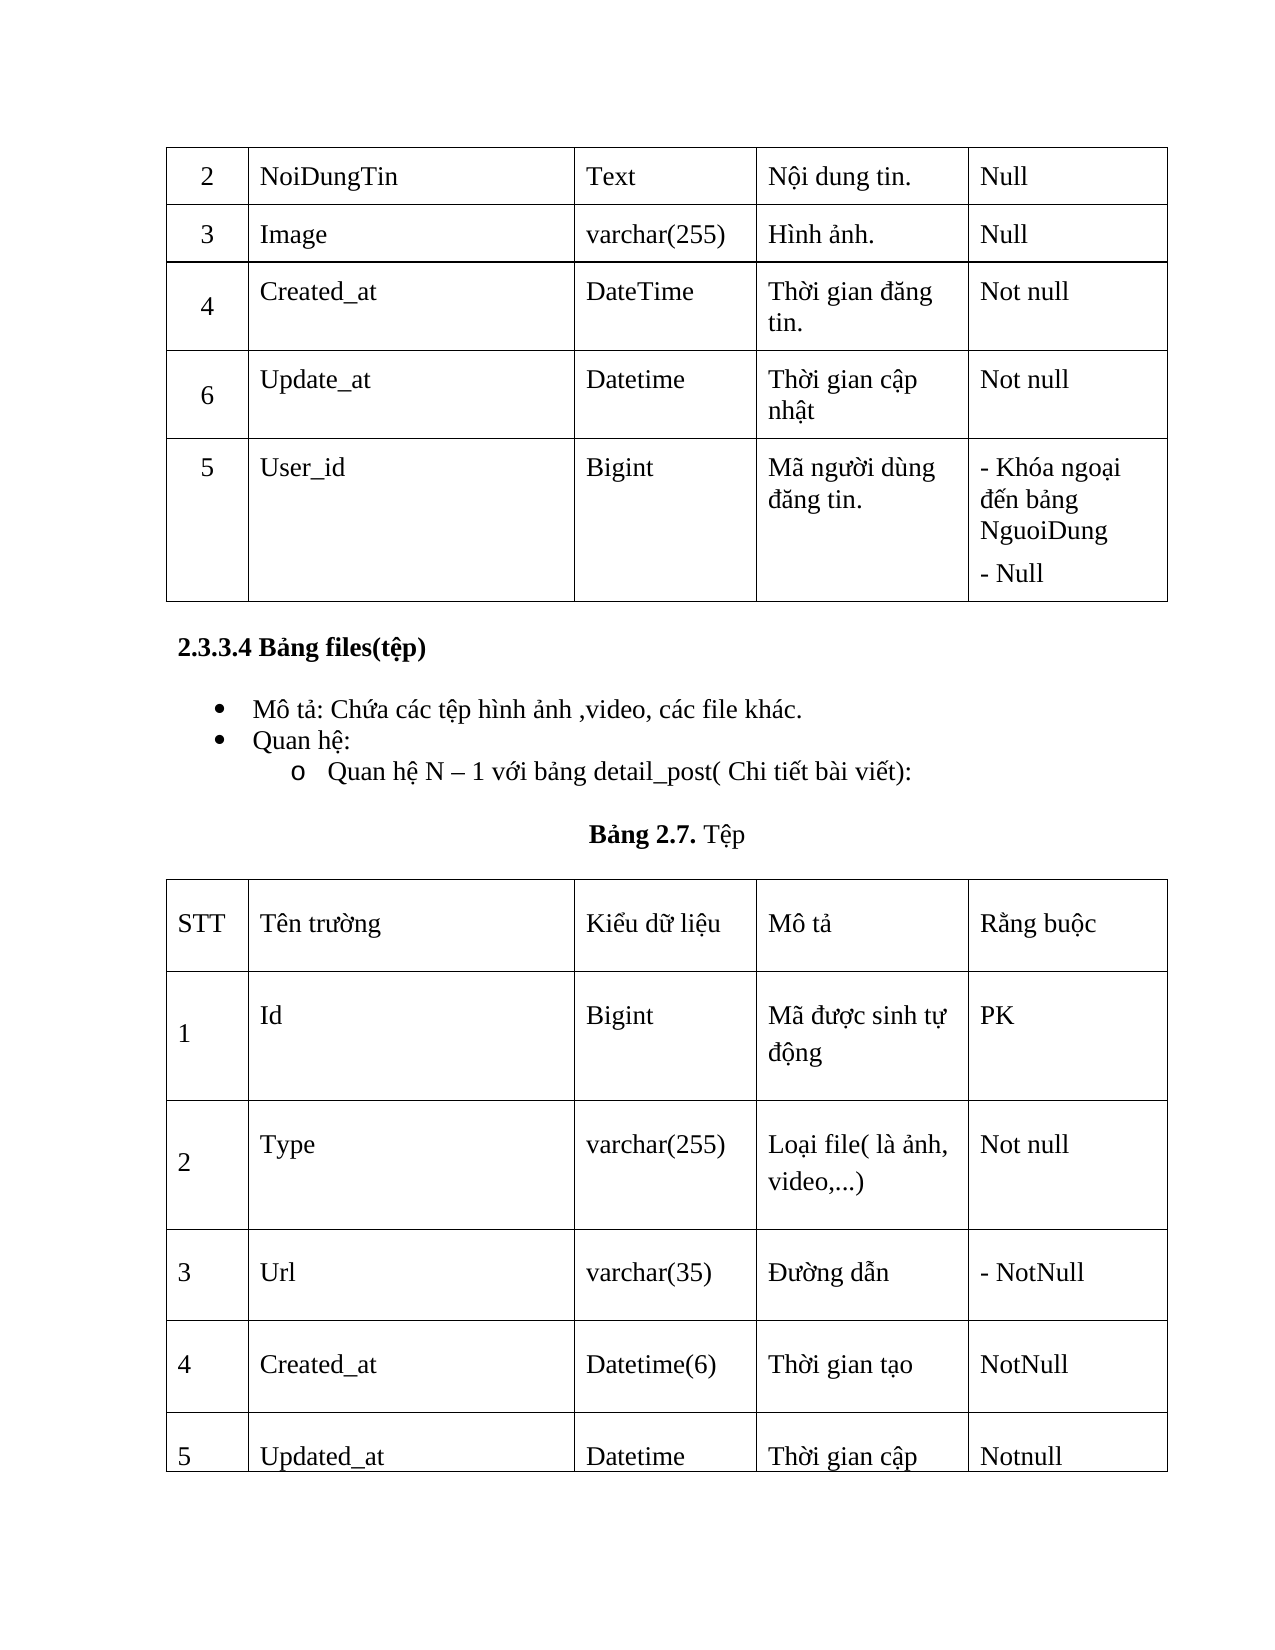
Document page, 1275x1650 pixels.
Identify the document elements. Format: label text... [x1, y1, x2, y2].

table_cell Update_at [249, 351, 574, 438]
table_cell 3 [167, 205, 248, 261]
table_cell 4 [167, 263, 248, 350]
table_cell Nội dung tin. [757, 148, 968, 204]
table_cell 3 [167, 1230, 248, 1320]
table_cell DateTime [575, 263, 756, 350]
table_cell Thời gian tạo [757, 1321, 968, 1412]
table_header STT [167, 880, 248, 971]
table_cell Đường dẫn [757, 1230, 968, 1320]
table_cell Loại file( là ảnh, video,...) [757, 1101, 968, 1228]
table_cell Null [969, 205, 1167, 261]
table_header Kiểu dữ liệu [575, 880, 756, 971]
table_cell NotNull [969, 1321, 1167, 1412]
table_cell PK [969, 972, 1167, 1099]
table_cell Created_at [249, 263, 574, 350]
table_cell 5 [167, 439, 248, 601]
table_cell - Khóa ngoại đến bảng NguoiDung - Null [969, 439, 1167, 601]
subtitle Bảng 2.7. Tệp [177, 818, 1156, 849]
table_cell varchar(255) [575, 205, 756, 261]
table_cell Url [249, 1230, 574, 1320]
table_cell Updated_at [249, 1413, 574, 1471]
table_cell - NotNull [969, 1230, 1167, 1320]
table_header Mô tả [757, 880, 968, 971]
table_header Rằng buộc [969, 880, 1167, 971]
table_cell Created_at [249, 1321, 574, 1412]
table_cell Thời gian cập nhật [757, 1413, 968, 1471]
table_cell 5 [167, 1413, 248, 1471]
table_cell Not null [969, 263, 1167, 350]
table_cell Id [249, 972, 574, 1099]
table_cell Not null [969, 351, 1167, 438]
table_cell varchar(35) [575, 1230, 756, 1320]
table_cell 2 [167, 1101, 248, 1228]
table_cell varchar(255) [575, 1101, 756, 1228]
subtitle 2.3.3.4 Bảng files(tệp) [177, 631, 1156, 662]
table_cell Bigint [575, 972, 756, 1099]
table_cell Hình ảnh. [757, 205, 968, 261]
list Mô tả: Chứa các tệp hình ảnh ,video, các file khác. [215, 693, 1156, 724]
table_cell Null [969, 148, 1167, 204]
table_cell Mã được sinh tự động [757, 972, 968, 1099]
table_header Tên trường [249, 880, 574, 971]
table_cell Datetime(6) [575, 1321, 756, 1412]
table_cell NoiDungTin [249, 148, 574, 204]
table_cell Bigint [575, 439, 756, 601]
table_cell 2 [167, 148, 248, 204]
table_cell 6 [167, 351, 248, 438]
table_cell User_id [249, 439, 574, 601]
table_cell Thời gian cập nhật [757, 351, 968, 438]
table_cell Mã người dùng đăng tin. [757, 439, 968, 601]
table_cell Type [249, 1101, 574, 1228]
table_cell Thời gian đăng tin. [757, 263, 968, 350]
list Quan hệ: [215, 724, 1156, 755]
table_cell Not null [969, 1101, 1167, 1228]
table_cell Datetime [575, 351, 756, 438]
table_cell Notnull [969, 1413, 1167, 1471]
table_cell Text [575, 148, 756, 204]
table_cell Image [249, 205, 574, 261]
list Quan hệ N – 1 với bảng detail_post( Chi tiết bài viết): [290, 755, 1156, 789]
table_cell Datetime [575, 1413, 756, 1471]
table_cell 1 [167, 972, 248, 1099]
table_cell 4 [167, 1321, 248, 1412]
